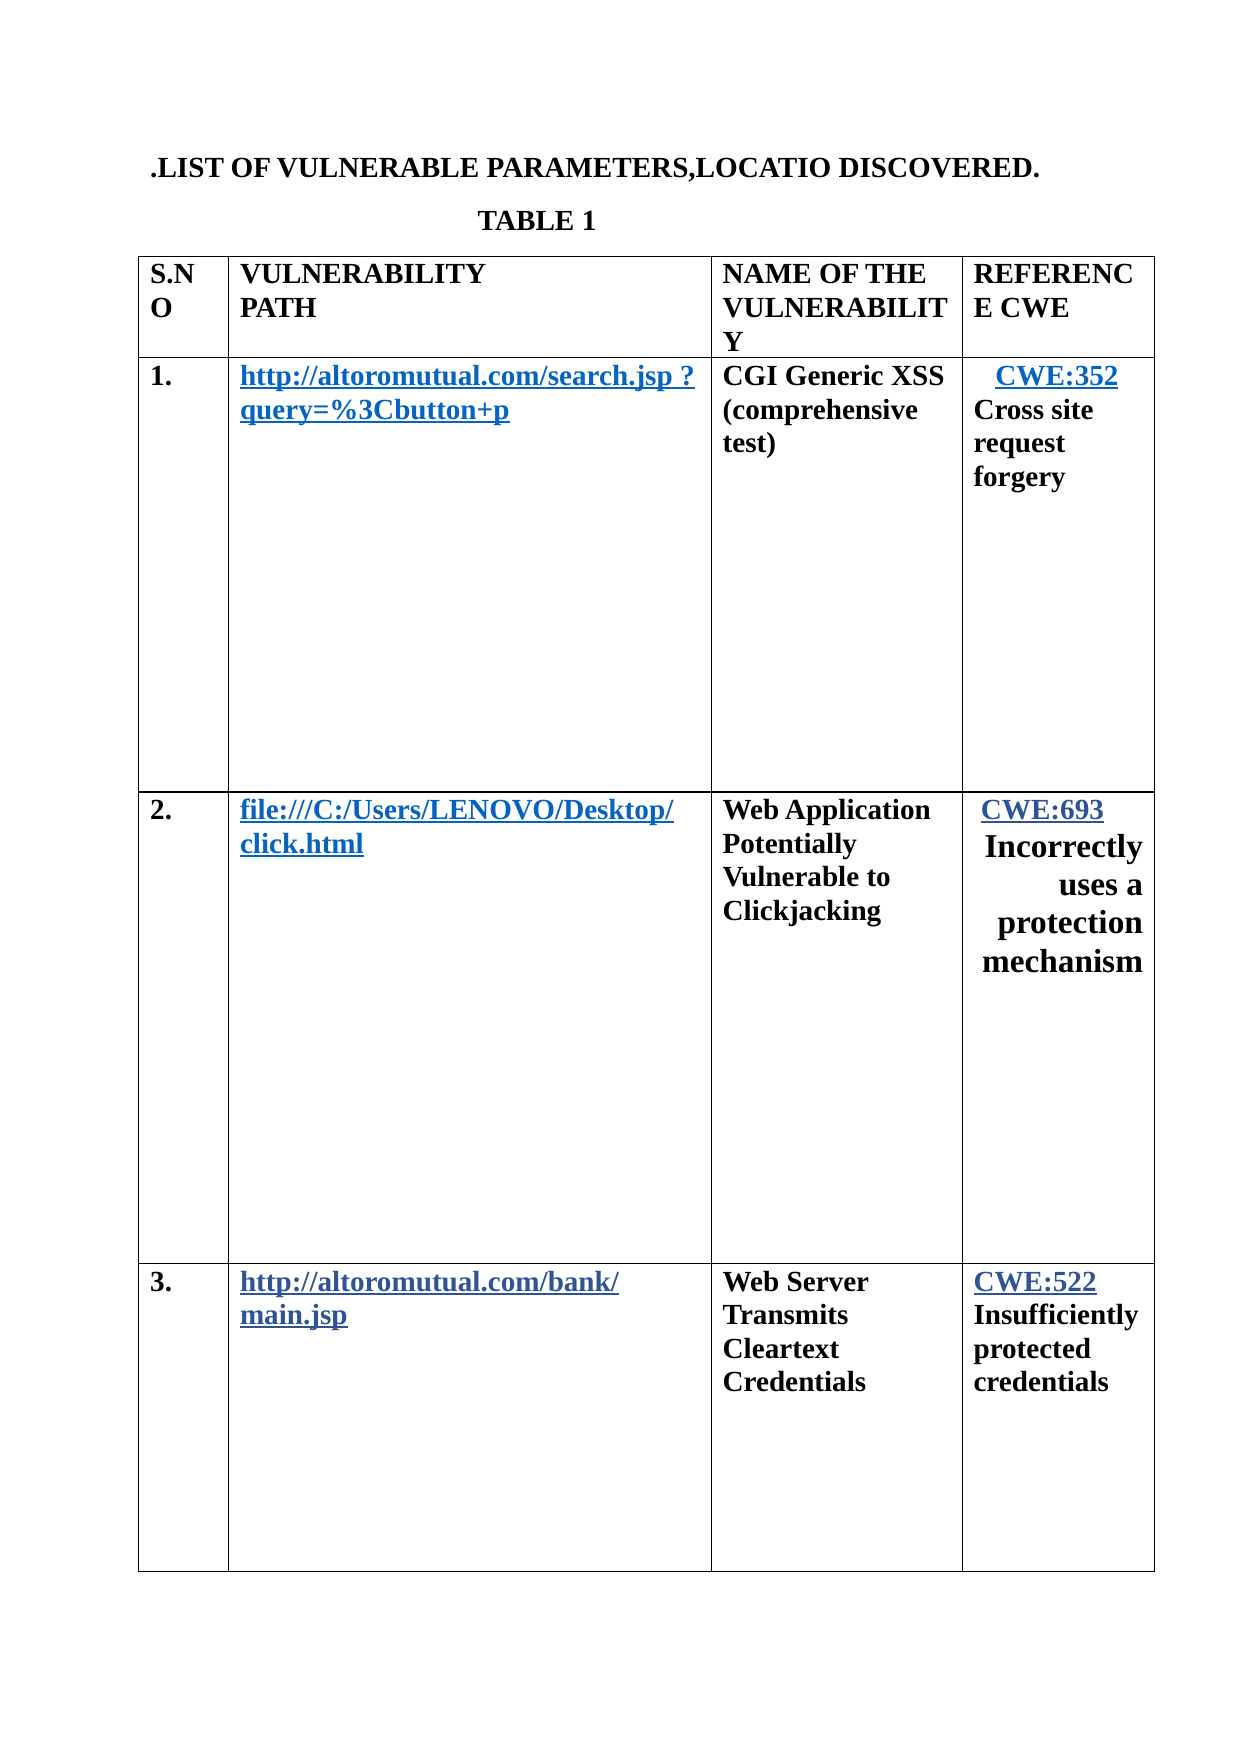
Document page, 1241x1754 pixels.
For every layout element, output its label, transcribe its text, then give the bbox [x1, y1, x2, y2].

table_header VULNERABILITY PATH [229, 257, 711, 357]
table_cell CWE:522 Insufficiently protected credentials [963, 1264, 1154, 1571]
table_header S.NO [139, 257, 228, 357]
table_cell CGI Generic XSS (comprehensive test) [712, 358, 962, 791]
table_cell CWE:693 Incorrectly uses a protection mechanism [963, 793, 1154, 1263]
table_cell CWE:352 Cross site request forgery [963, 358, 1154, 791]
table_header REFERENCE CWE [963, 257, 1154, 357]
table_cell Web Server Transmits Cleartext Credentials [712, 1264, 962, 1571]
table_cell Web Application Potentially Vulnerable to Clickjacking [712, 793, 962, 1263]
table_cell file:///C:/Users/LENOVO/Desktop/click.html [229, 793, 711, 1263]
text TABLE 1 [150, 203, 1090, 236]
table_cell 2. [139, 793, 228, 1263]
table_header NAME OF THE VULNERABILITY [712, 257, 962, 357]
table_cell 3. [139, 1264, 228, 1571]
table_cell 1. [139, 358, 228, 791]
table_cell http://altoromutual.com/search.jsp ?query=%3Cbutton+p [229, 358, 711, 791]
text .LIST OF VULNERABLE PARAMETERS,LOCATIO DISCOVERED. [150, 150, 1090, 183]
table_cell http://altoromutual.com/bank/main.jsp [229, 1264, 711, 1571]
